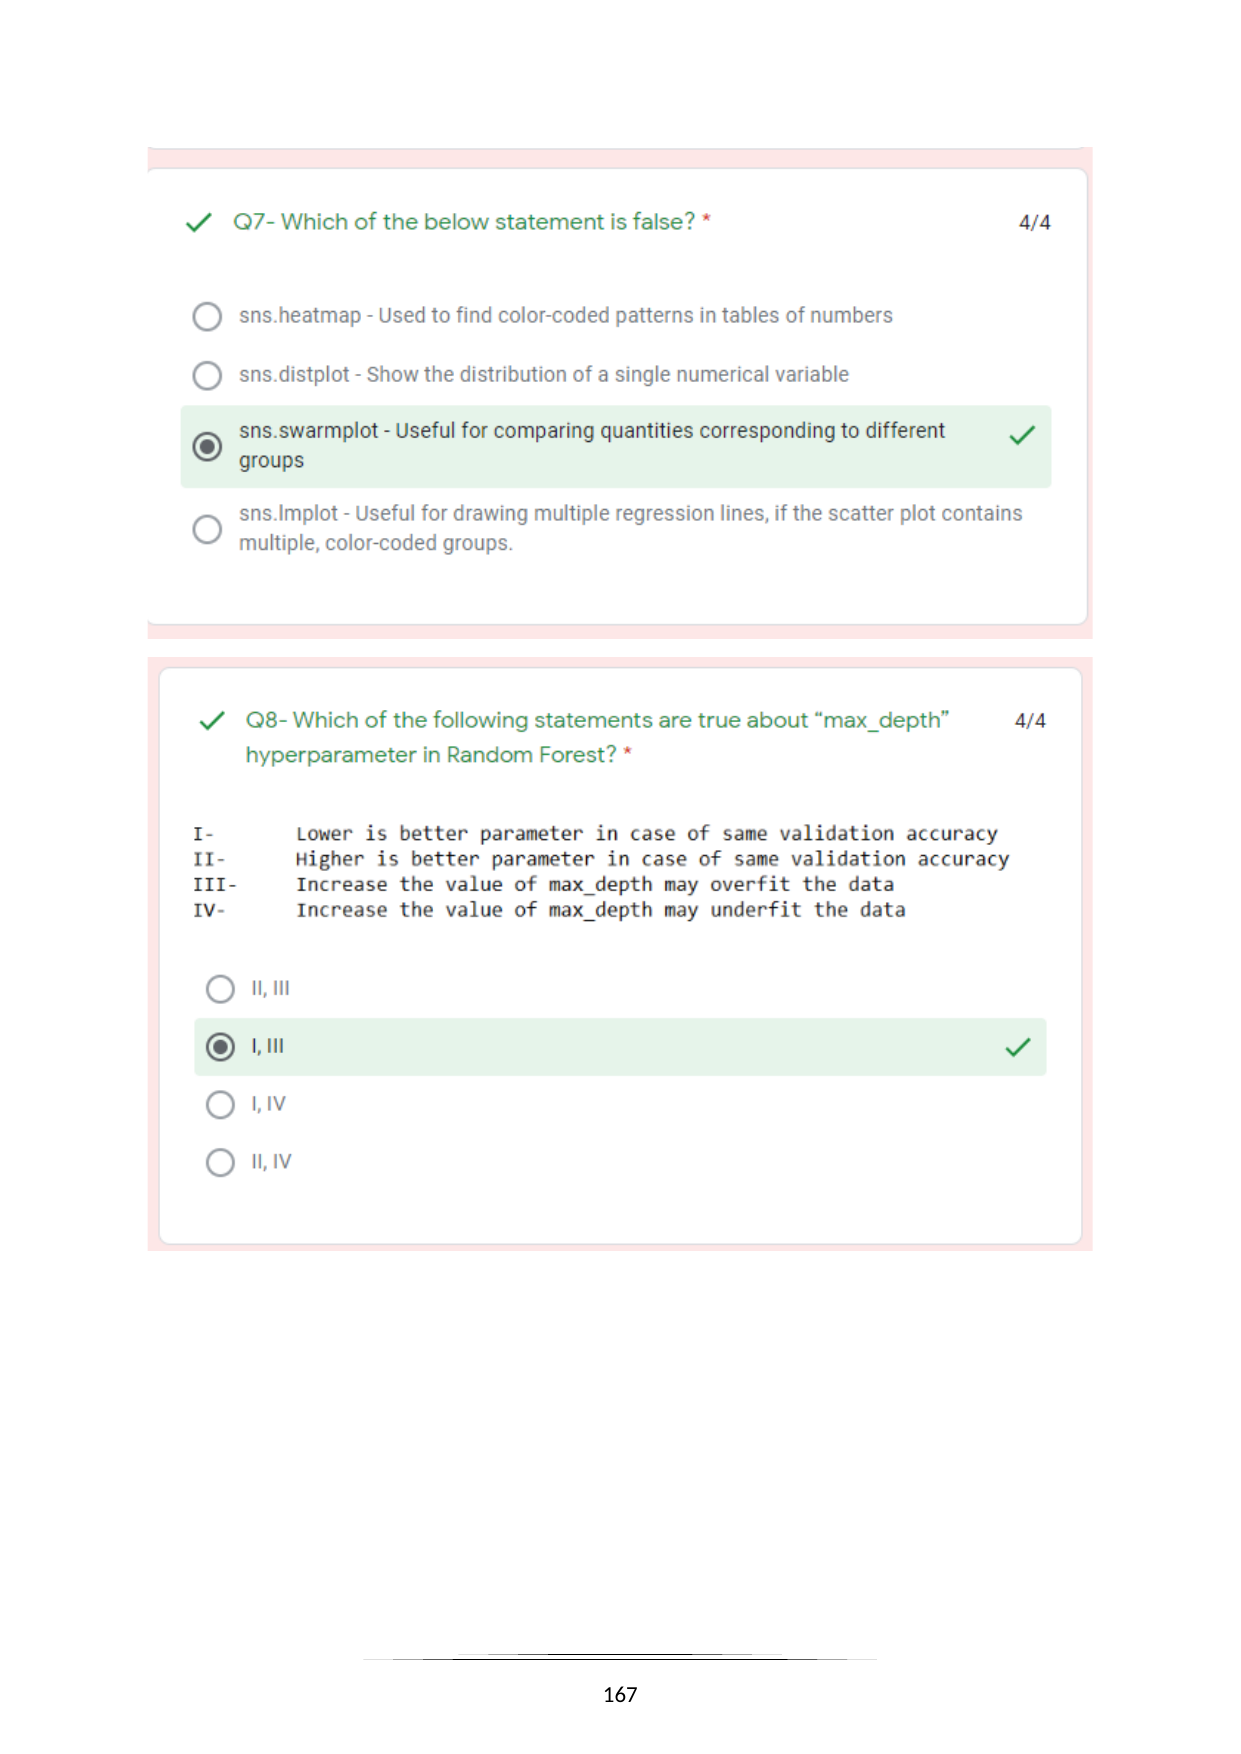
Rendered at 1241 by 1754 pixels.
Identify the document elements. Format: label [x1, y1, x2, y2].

picture [147, 657, 1093, 1251]
picture [147, 147, 1093, 639]
